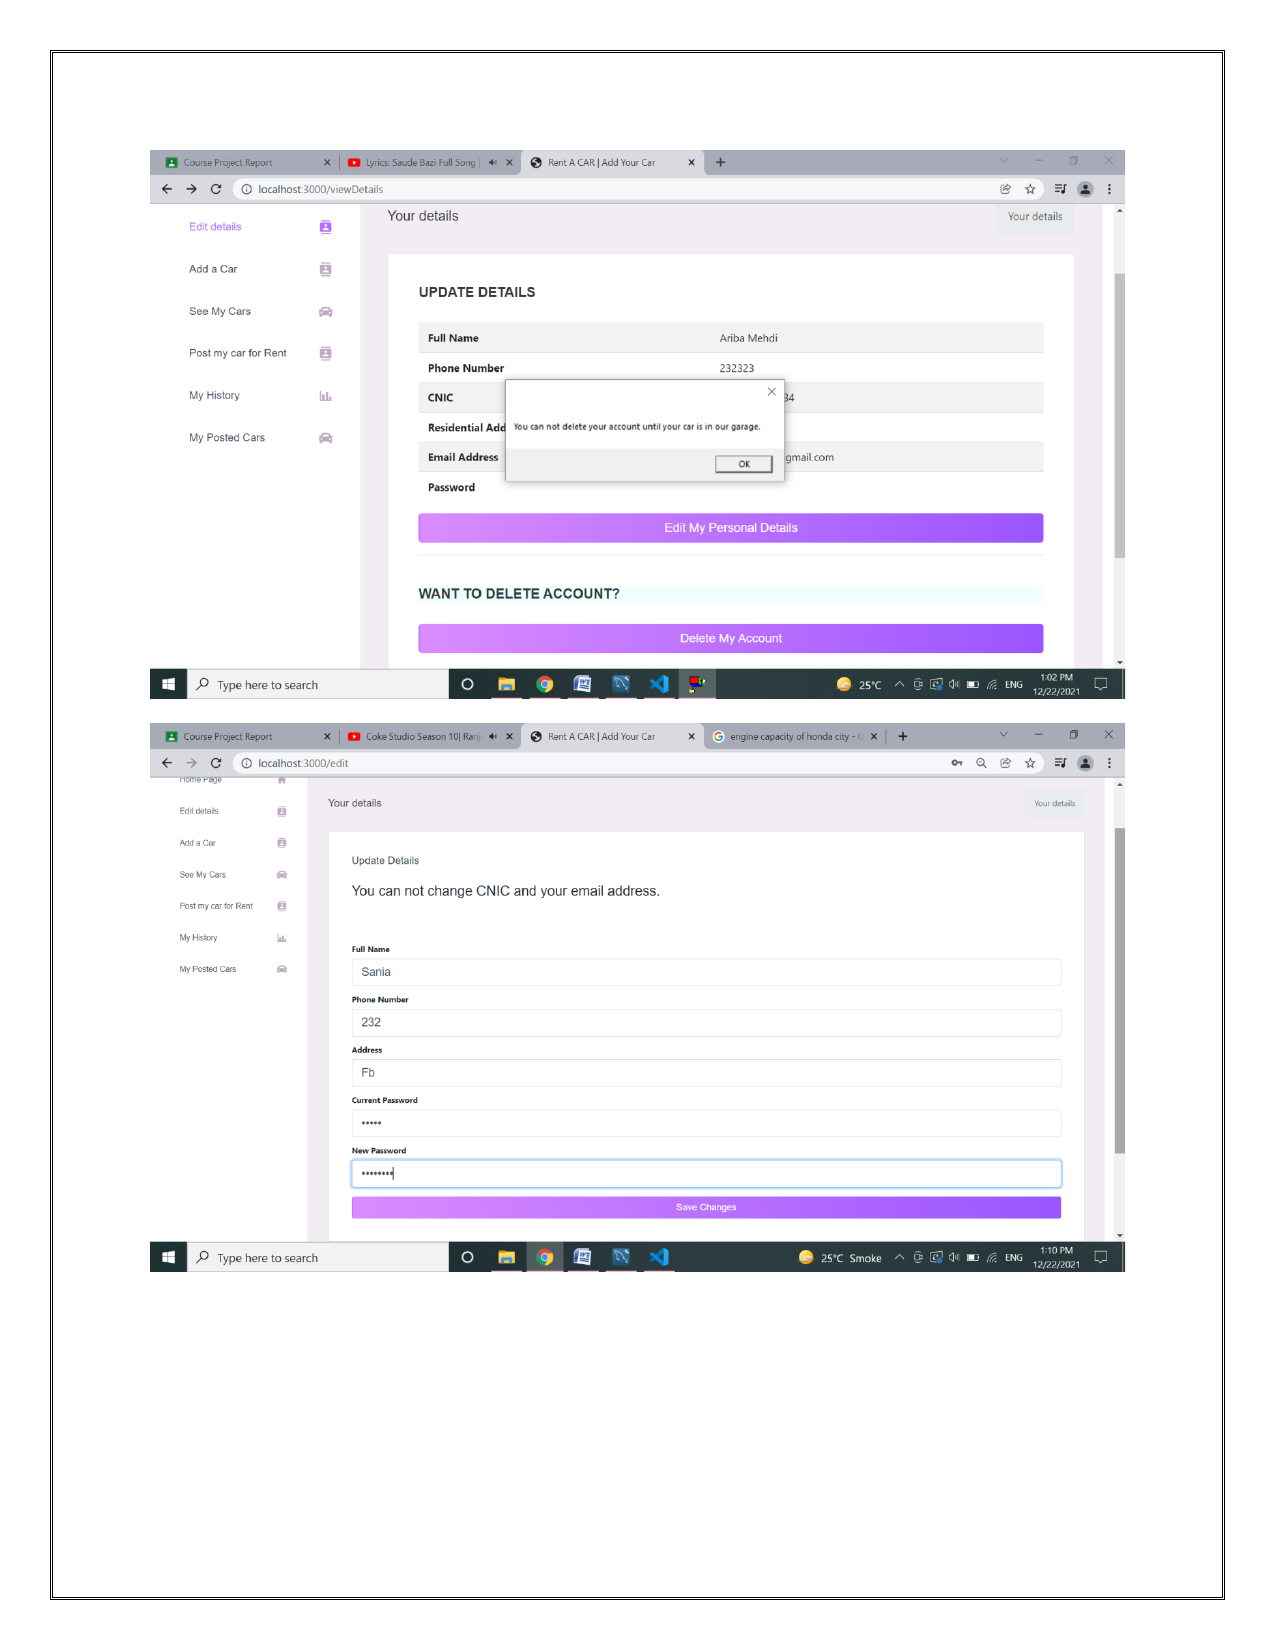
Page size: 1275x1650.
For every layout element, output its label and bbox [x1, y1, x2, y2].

picture [150, 150, 1125, 699]
picture [150, 723, 1125, 1272]
